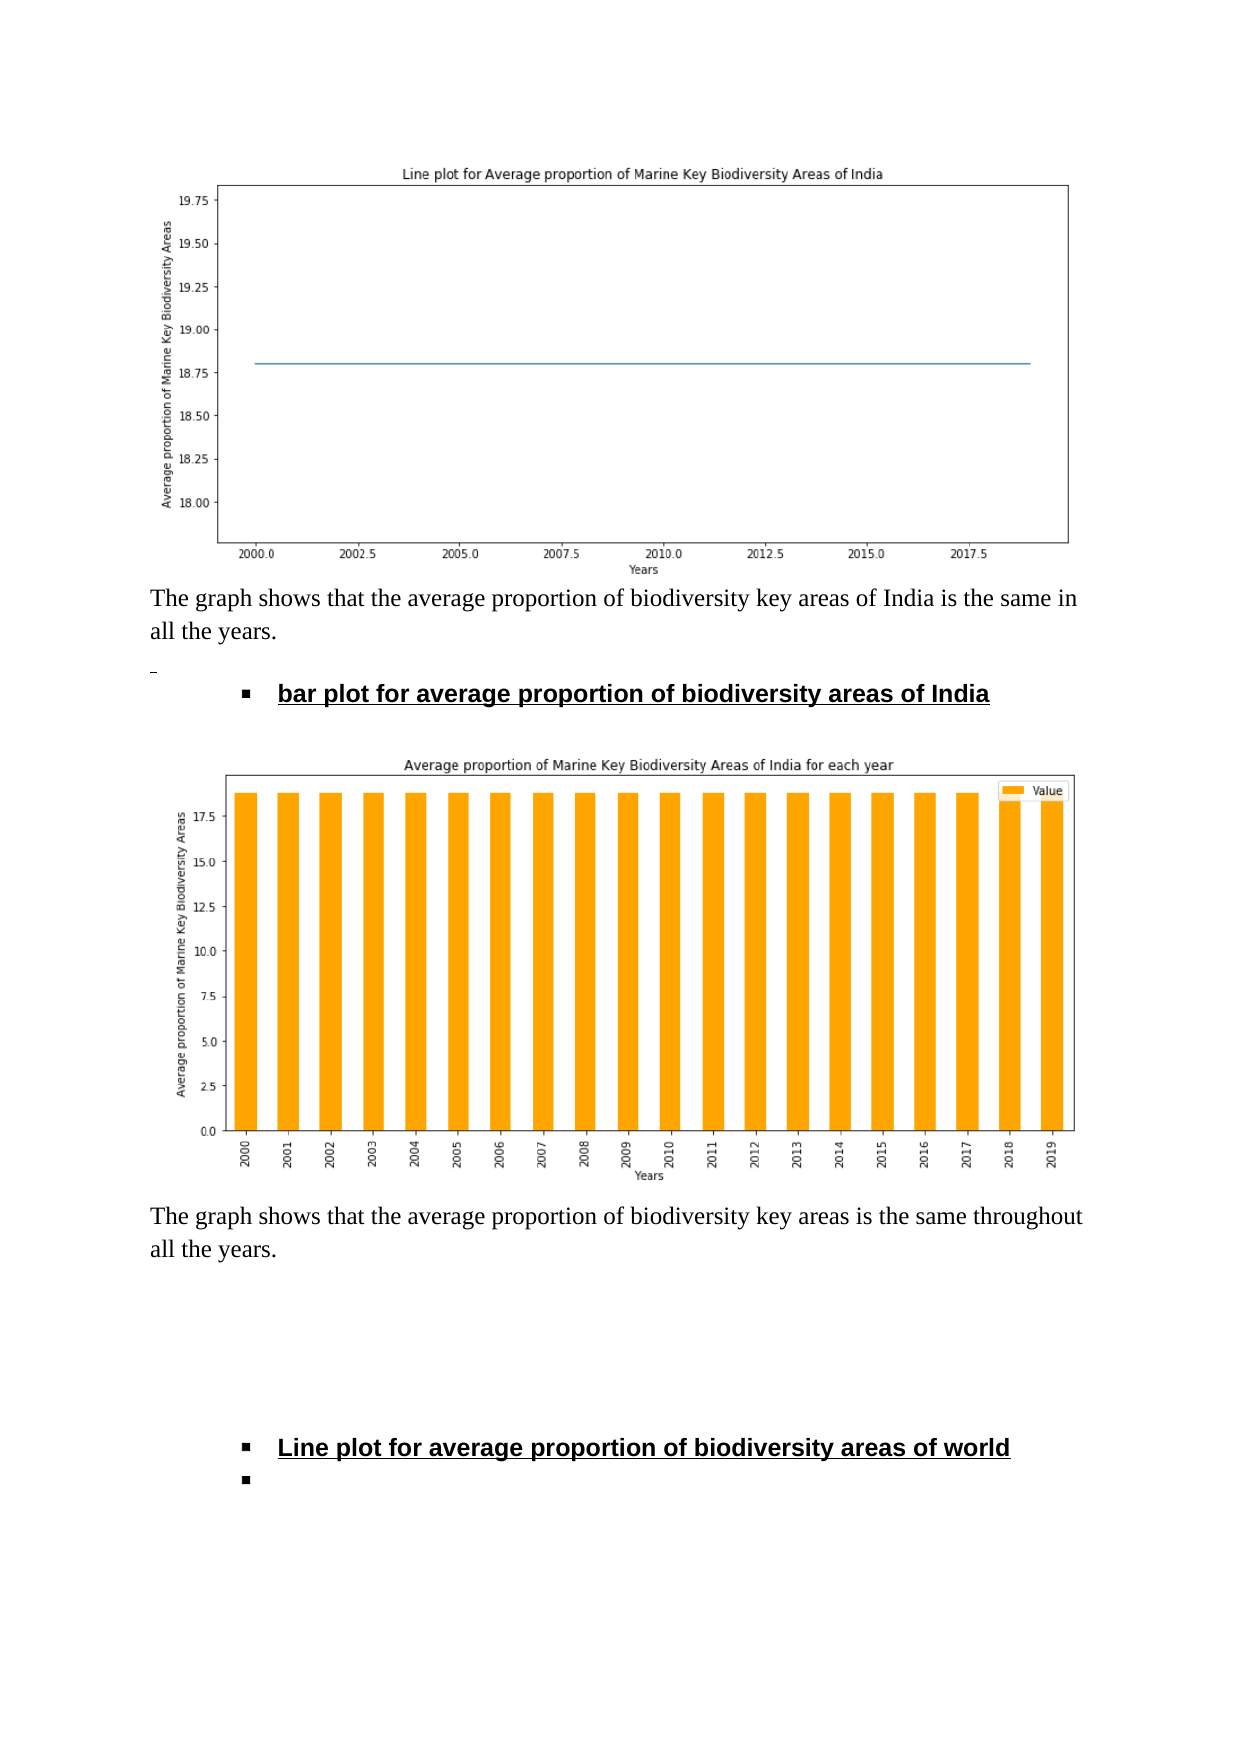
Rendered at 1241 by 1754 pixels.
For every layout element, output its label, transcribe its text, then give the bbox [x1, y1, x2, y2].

picture [150, 150, 1091, 580]
list bar plot for average proportion of biodiversity areas of India [240, 679, 1090, 708]
text The graph shows that the average proportion of biodiversity key areas is the same throughout all the years. [150, 1201, 1090, 1263]
text The graph shows that the average proportion of biodiversity key areas of India is the same in all the years. [150, 583, 1090, 645]
picture [150, 745, 1091, 1198]
list Line plot for average proportion of biodiversity areas of world [240, 1432, 1090, 1461]
